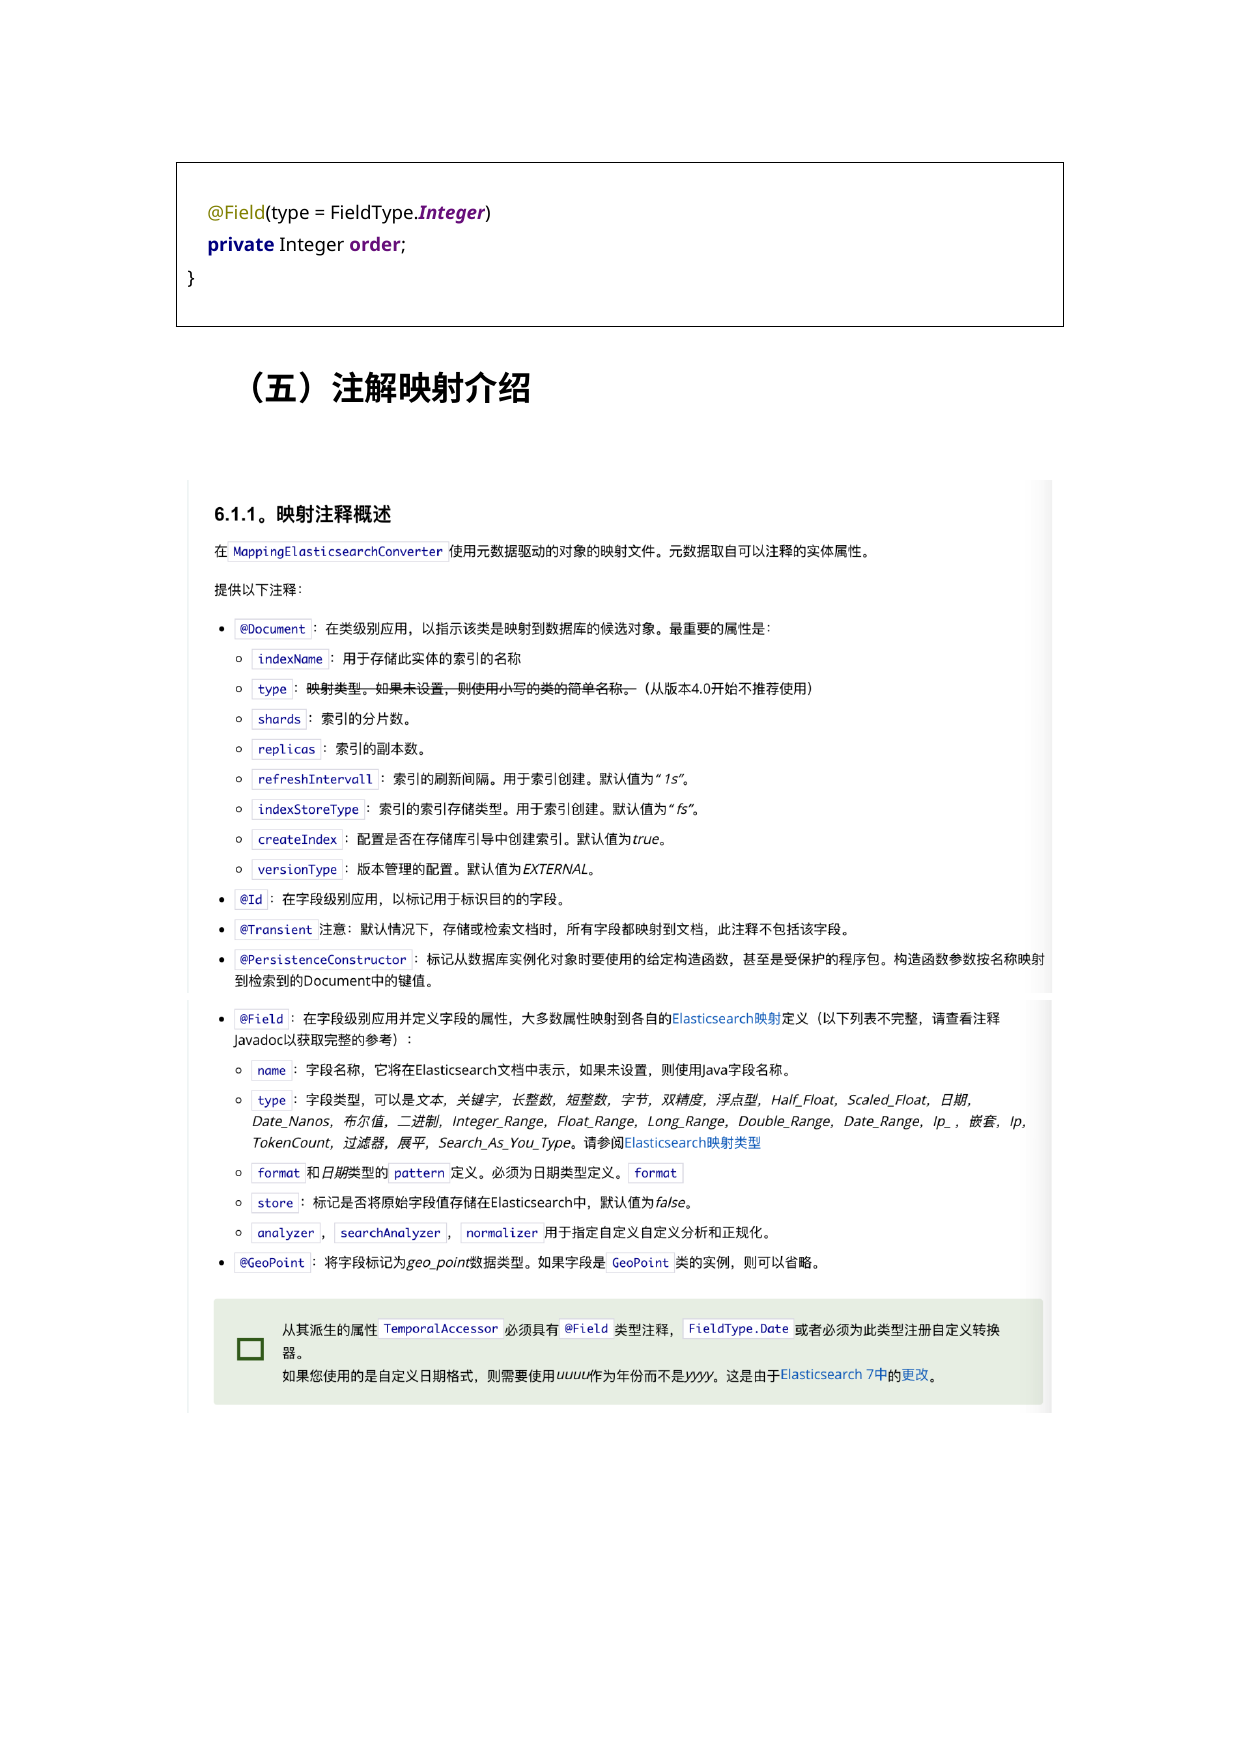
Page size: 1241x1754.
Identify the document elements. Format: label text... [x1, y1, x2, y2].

picture [187, 1000, 1052, 1413]
subtitle 注解映射介绍 [187, 354, 1053, 419]
picture [187, 480, 1053, 993]
